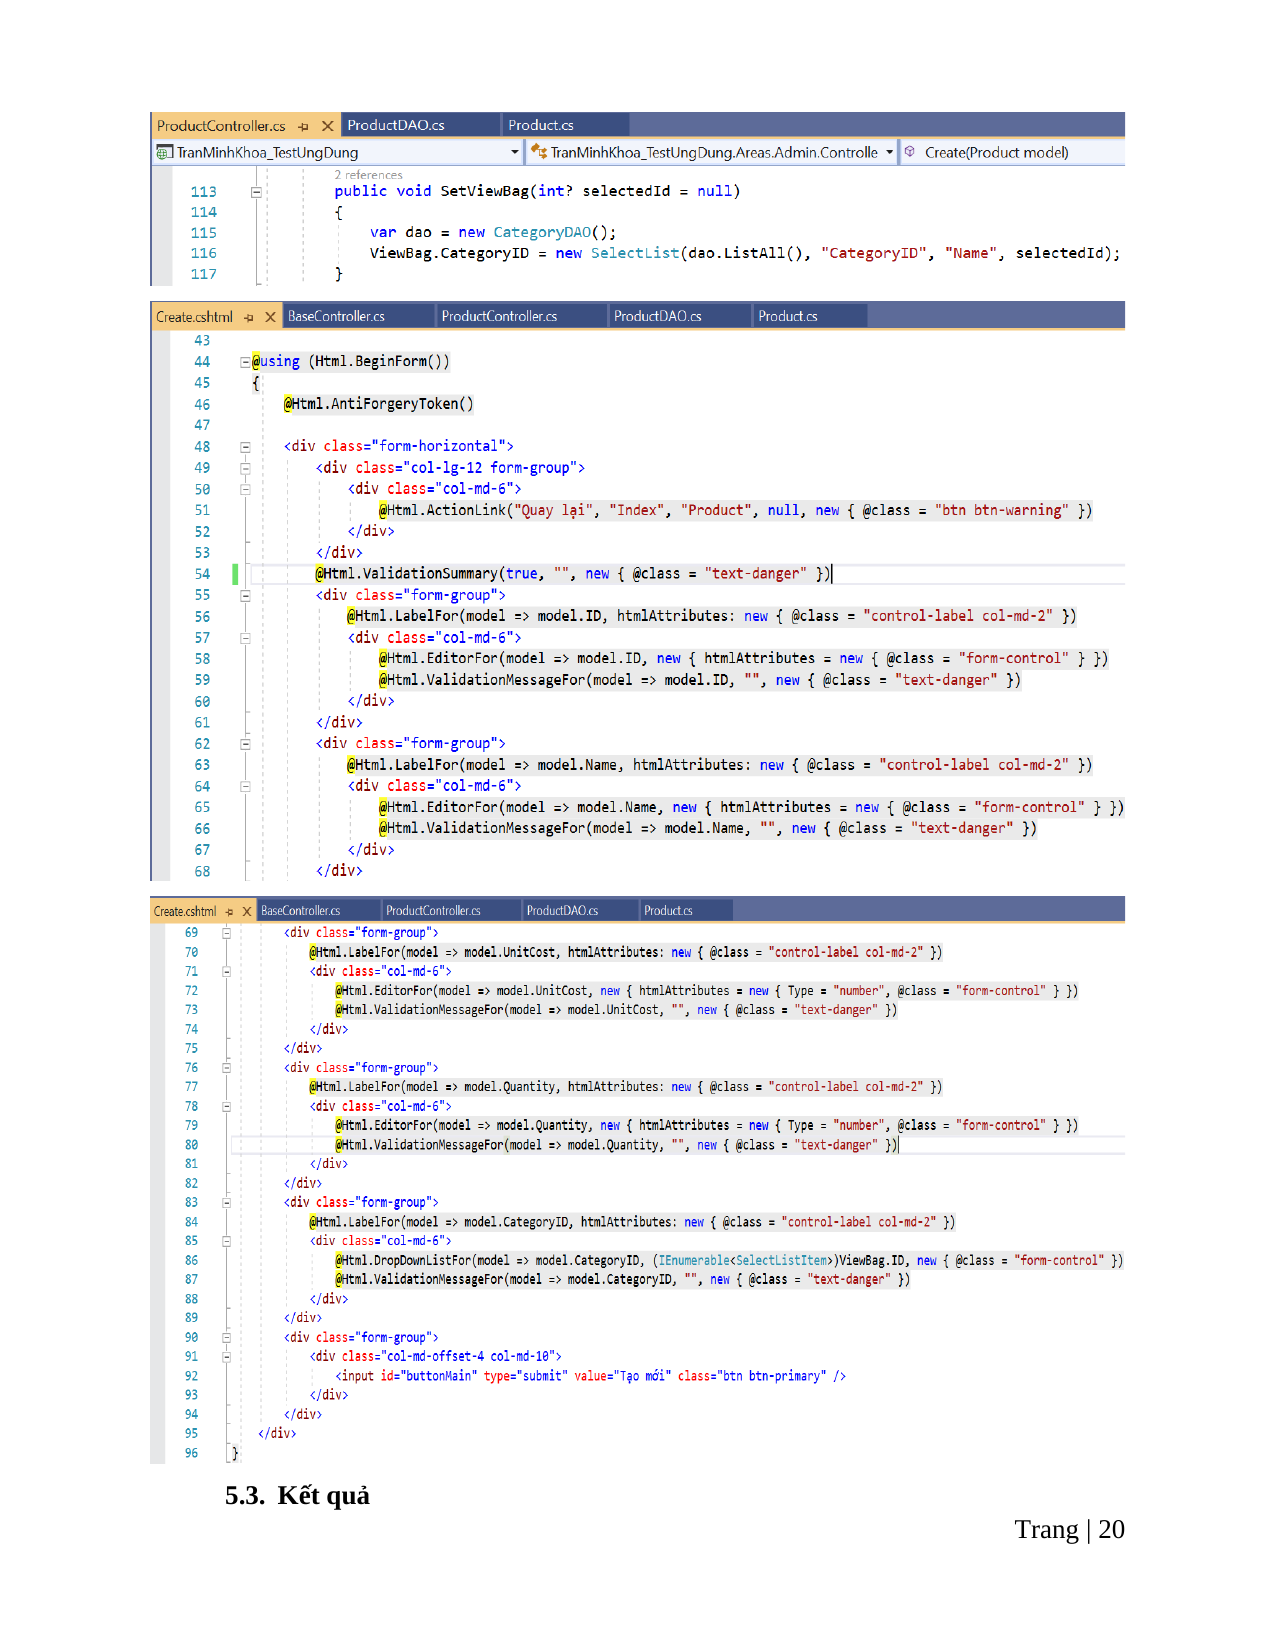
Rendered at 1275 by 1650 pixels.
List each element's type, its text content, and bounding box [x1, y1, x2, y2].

picture [150, 112, 1125, 286]
text Kết quả [225, 1479, 1125, 1511]
picture [150, 301, 1125, 881]
picture [150, 896, 1125, 1464]
